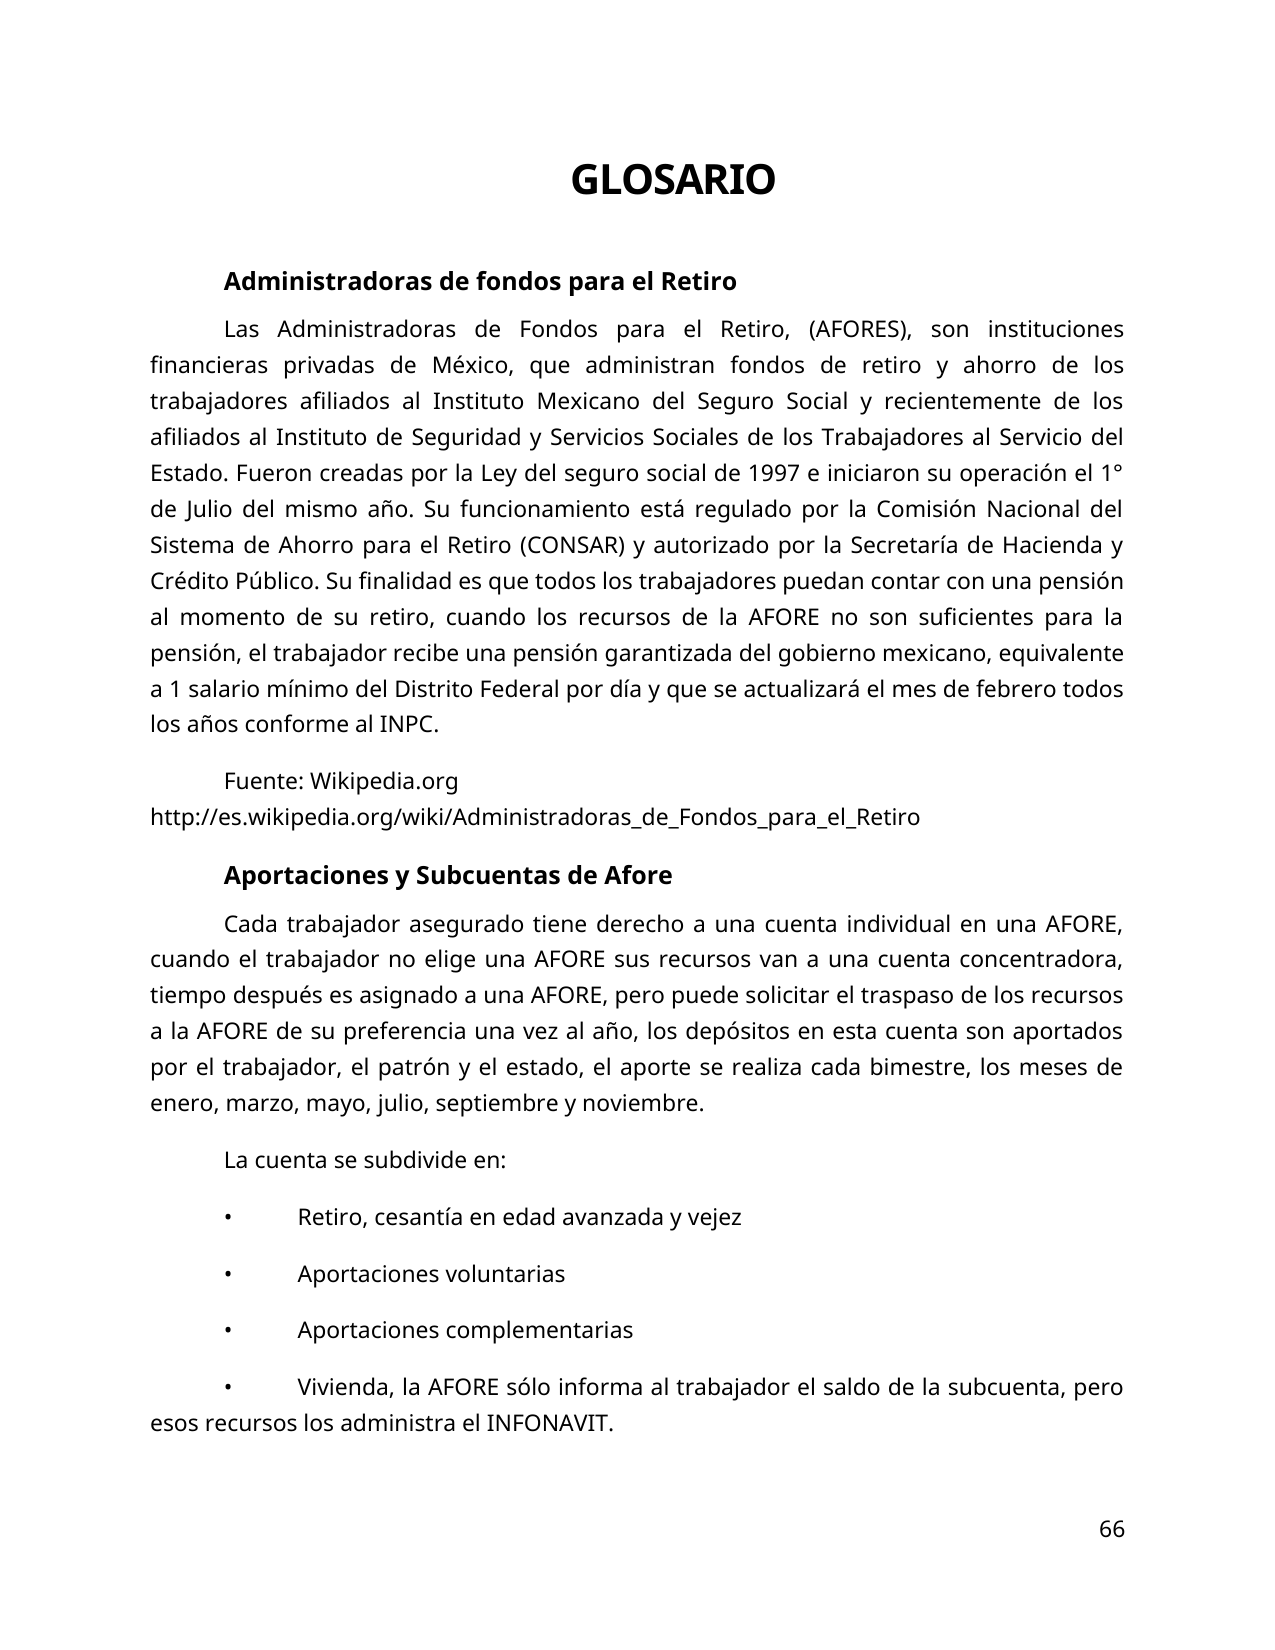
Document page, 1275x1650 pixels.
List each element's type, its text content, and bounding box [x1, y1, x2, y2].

title Glosario [150, 150, 1125, 207]
text Fuente: Wikipedia.org http://es.wikipedia.org/wiki/Administradoras_de_Fondos_para_el_Retiro [150, 765, 1125, 832]
text • Aportaciones complementarias [150, 1314, 1125, 1346]
text • Retiro, cesantía en edad avanzada y vejez [150, 1201, 1125, 1232]
subtitle Aportaciones y Subcuentas de Afore [150, 858, 1125, 892]
text La cuenta se subdivide en: [150, 1144, 1125, 1175]
text • Vivienda, la AFORE sólo informa al trabajador el saldo de la subcuenta, pero esos recursos los administra el INFONAVIT. [150, 1371, 1125, 1438]
text Cada trabajador asegurado tiene derecho a una cuenta individual en una AFORE, cuando el trabajador no elige una AFORE sus recursos van a una cuenta concentradora, tiempo después es asignado a una AFORE, pero puede solicitar el traspaso de los recursos a la AFORE de su preferencia una vez al año, los depósitos en esta cuenta son aportados por el trabajador, el patrón y el estado, el aporte se realiza cada bimestre, los meses de enero, marzo, mayo, julio, septiembre y noviembre. [150, 907, 1125, 1118]
subtitle Administradoras de fondos para el Retiro [150, 263, 1125, 298]
text • Aportaciones voluntarias [150, 1257, 1125, 1289]
text Las Administradoras de Fondos para el Retiro, (AFORES), son instituciones financieras privadas de México, que administran fondos de retiro y ahorro de los trabajadores afiliados al Instituto Mexicano del Seguro Social y recientemente de los afiliados al Instituto de Seguridad y Servicios Sociales de los Trabajadores al Servicio del Estado. Fueron creadas por la Ley del seguro social de 1997 e iniciaron su operación el 1° de Julio del mismo año. Su funcionamiento está regulado por la Comisión Nacional del Sistema de Ahorro para el Retiro (CONSAR) y autorizado por la Secretaría de Hacienda y Crédito Público. Su finalidad es que todos los trabajadores puedan contar con una pensión al momento de su retiro, cuando los recursos de la AFORE no son suficientes para la pensión, el trabajador recibe una pensión garantizada del gobierno mexicano, equivalente a 1 salario mínimo del Distrito Federal por día y que se actualizará el mes de febrero todos los años conforme al INPC. [150, 313, 1125, 740]
